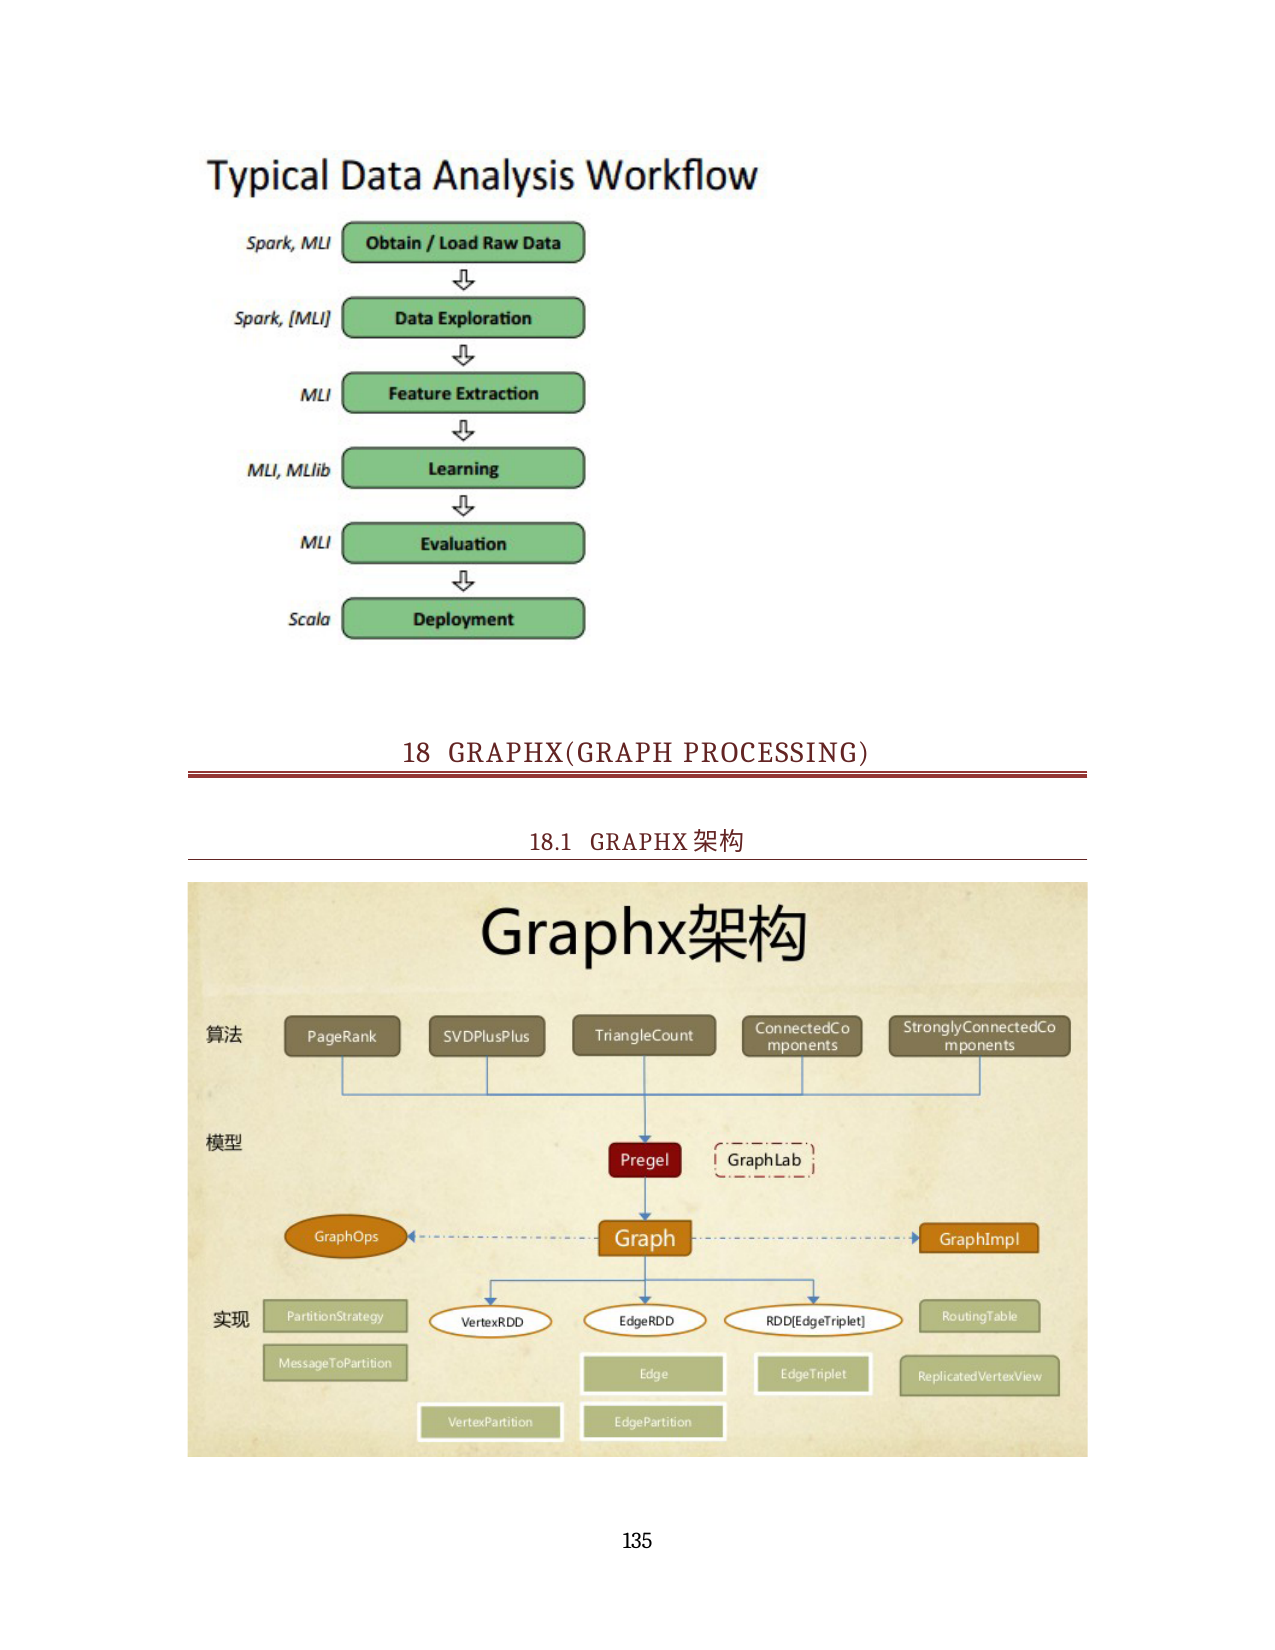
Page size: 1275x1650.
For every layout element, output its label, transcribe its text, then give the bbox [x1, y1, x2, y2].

subtitle GraphX(Graph Processing) [187, 736, 1087, 778]
subtitle GraphX架构 [187, 821, 1087, 860]
